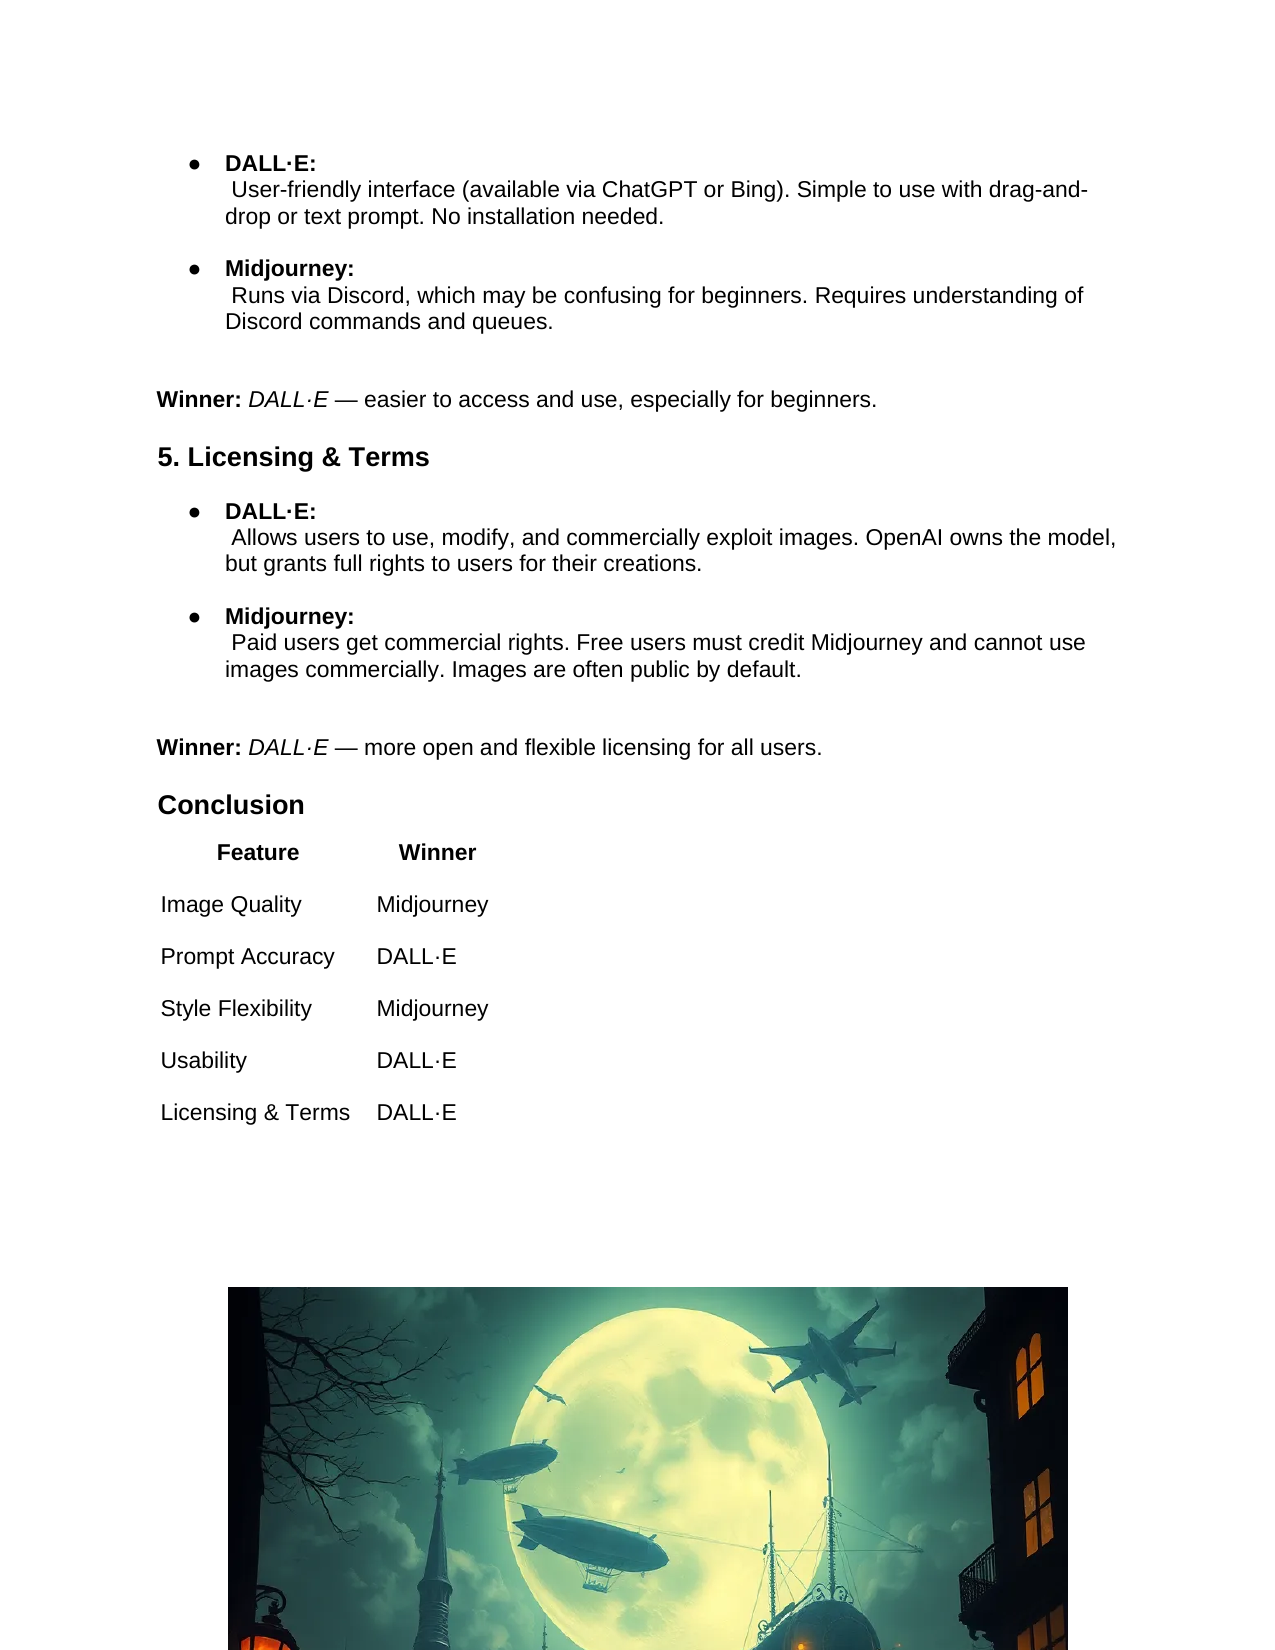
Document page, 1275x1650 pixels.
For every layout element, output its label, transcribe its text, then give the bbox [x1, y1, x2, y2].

picture [228, 1287, 1068, 1650]
table_cell Licensing & Terms [150, 1089, 366, 1141]
table_cell Style Flexibility [150, 985, 366, 1037]
table_header Winner [366, 829, 509, 881]
table_header Feature [150, 829, 366, 881]
list Midjourney: Runs via Discord, which may be confusing for beginners. Requires understanding of Discord commands and queues. [187, 255, 1125, 361]
text Winner: DALL·E — more open and flexible licensing for all users. [150, 733, 1125, 760]
table_cell DALL·E [366, 1089, 509, 1141]
table_cell Image Quality [150, 881, 366, 933]
table_cell DALL·E [366, 933, 509, 985]
table_cell Midjourney [366, 985, 509, 1037]
table_cell Usability [150, 1037, 366, 1089]
table_cell Prompt Accuracy [150, 933, 366, 985]
text Winner: DALL·E — easier to access and use, especially for beginners. [150, 386, 1125, 412]
list DALL·E: Allows users to use, modify, and commercially exploit images. OpenAI owns the model, but grants full rights to users for their creations. [187, 498, 1125, 603]
table_cell Midjourney [366, 881, 509, 933]
subtitle Conclusion [150, 789, 1125, 820]
subtitle 5. Licensing & Terms [150, 441, 1125, 473]
table_cell DALL·E [366, 1037, 509, 1089]
list Midjourney: Paid users get commercial rights. Free users must credit Midjourney and cannot use images commercially. Images are often public by default. [187, 603, 1125, 708]
list DALL·E: User-friendly interface (available via ChatGPT or Bing). Simple to use with drag-and-drop or text prompt. No installation needed. [187, 150, 1125, 255]
